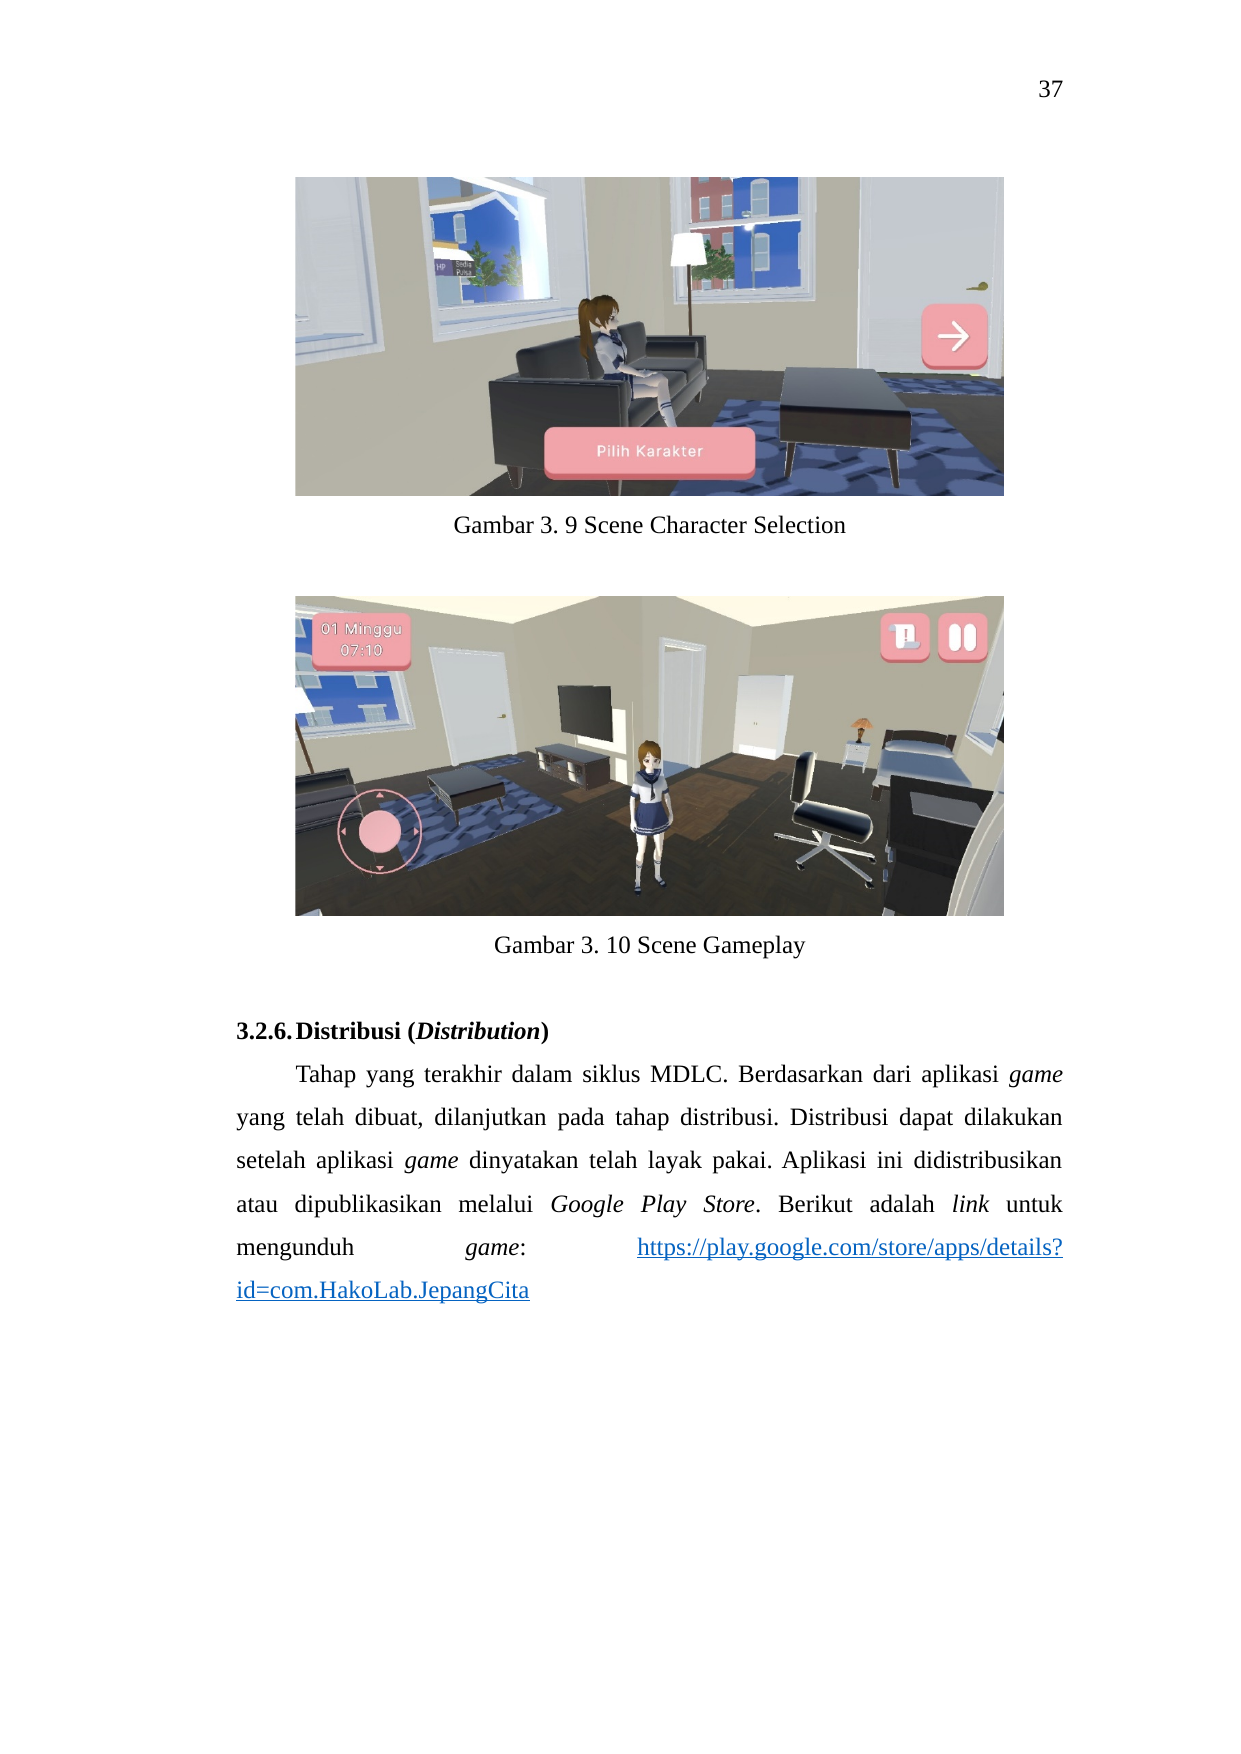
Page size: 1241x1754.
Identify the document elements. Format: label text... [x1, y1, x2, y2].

picture [295, 596, 1004, 916]
picture [295, 177, 1004, 496]
text Gambar 3. 10 Scene Gameplay [236, 930, 1063, 959]
subtitle Distribusi (Distribution) [236, 1016, 1063, 1045]
text Gambar 3. 9 Scene Character Selection [236, 510, 1063, 539]
text Tahap yang terakhir dalam siklus MDLC. Berdasarkan dari aplikasi game yang telah dibuat, dilanjutkan pada tahap distribusi. Distribusi dapat dilakukan setelah aplikasi game dinyatakan telah layak pakai. Aplikasi ini didistribusikan atau dipublikasikan melalui Google Play Store. Berikut adalah link untuk mengunduh game: https://play.google.com/store/apps/details?id=com.HakoLab.JepangCita [236, 1059, 1063, 1304]
